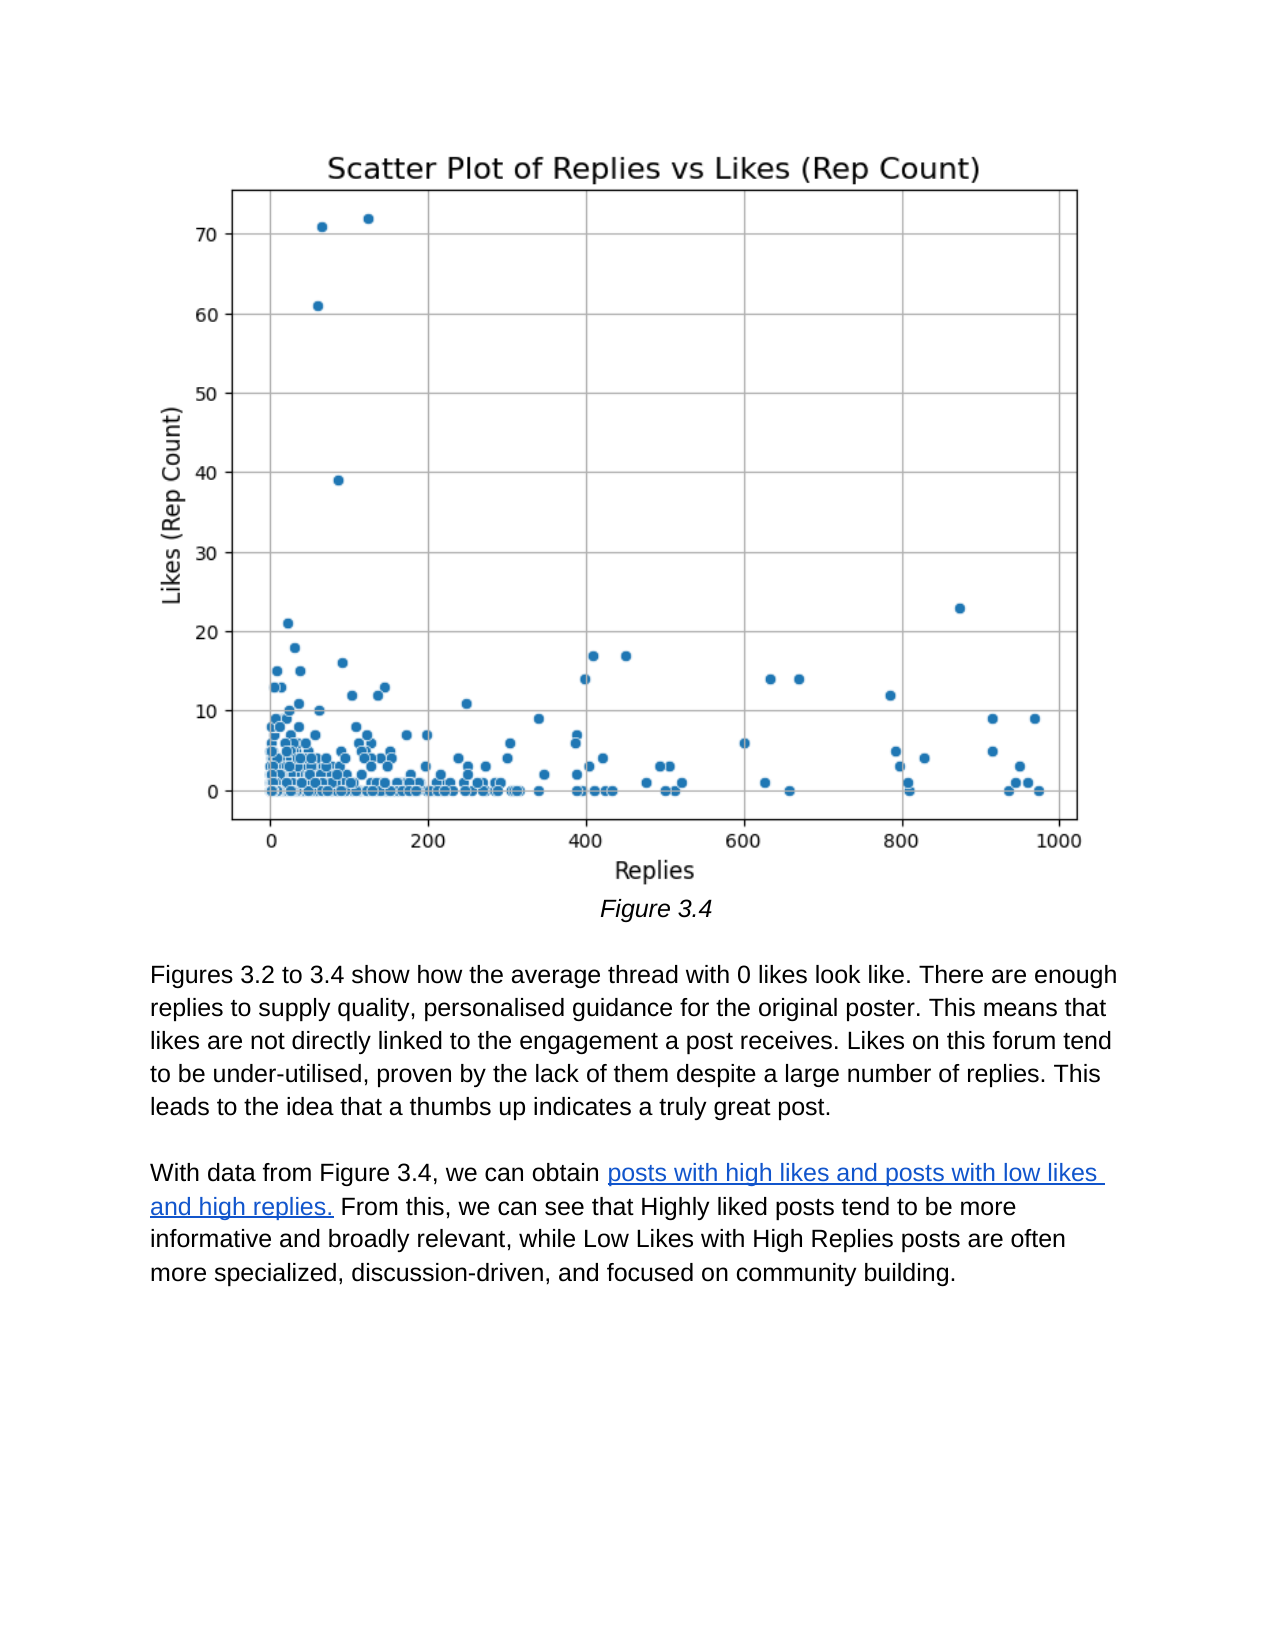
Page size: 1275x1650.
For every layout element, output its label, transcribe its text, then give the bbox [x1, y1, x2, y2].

text Figure 3.4 [150, 894, 1125, 923]
text Figures 3.2 to 3.4 show how the average thread with 0 likes look like. There are enough replies to supply quality, personalised guidance for the original poster. This means that likes are not directly linked to the engagement a post receives. Likes on this forum tend to be under-utilised, proven by the lack of them despite a large number of replies. This leads to the idea that a thumbs up indicates a truly great post. [150, 960, 1125, 1121]
picture [150, 150, 1089, 890]
text With data from Figure 3.4, we can obtain posts with high likes and posts with low likes and high replies. From this, we can see that Highly liked posts tend to be more informative and broadly relevant, while Low Likes with High Replies posts are often more specialized, discussion-driven, and focused on community building. [150, 1158, 1125, 1286]
